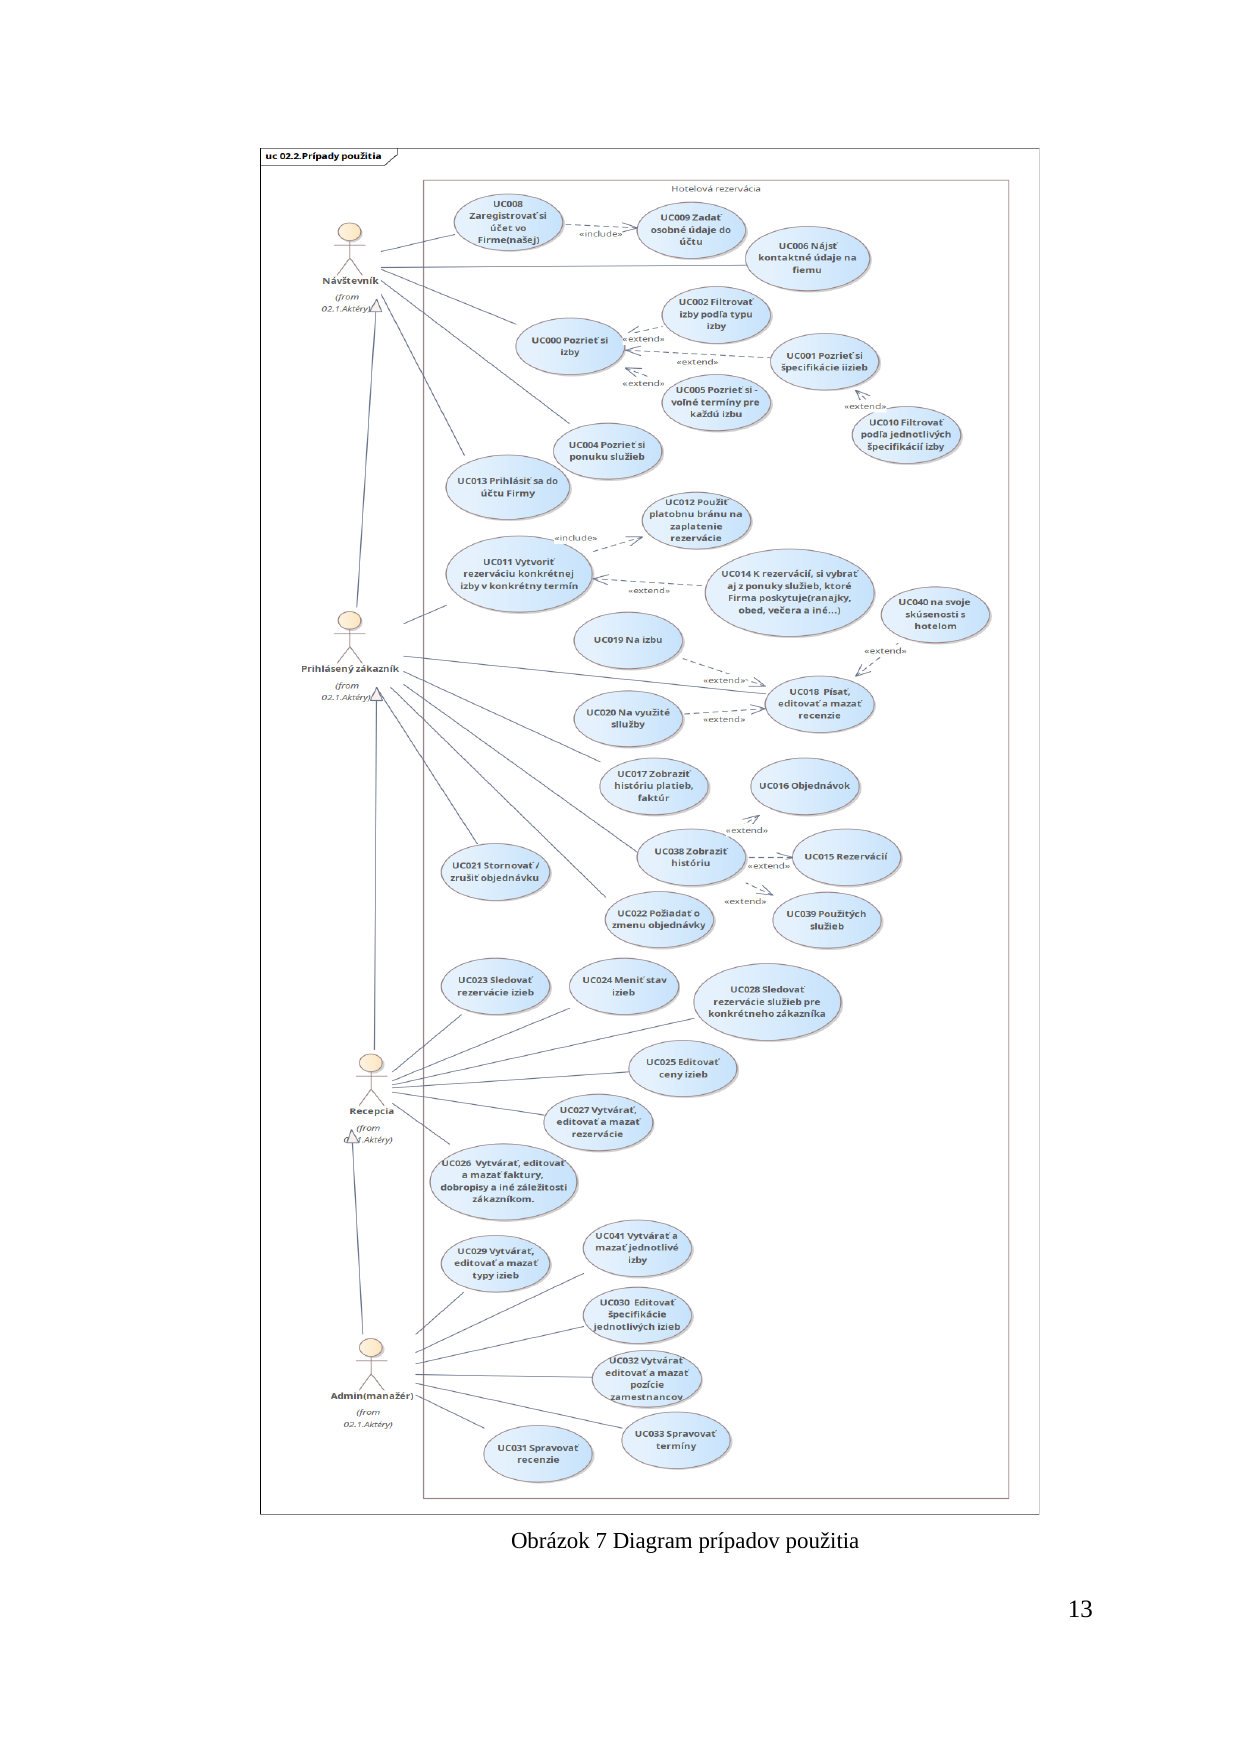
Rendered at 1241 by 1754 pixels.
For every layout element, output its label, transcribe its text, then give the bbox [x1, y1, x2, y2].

picture [259, 147, 1040, 1515]
